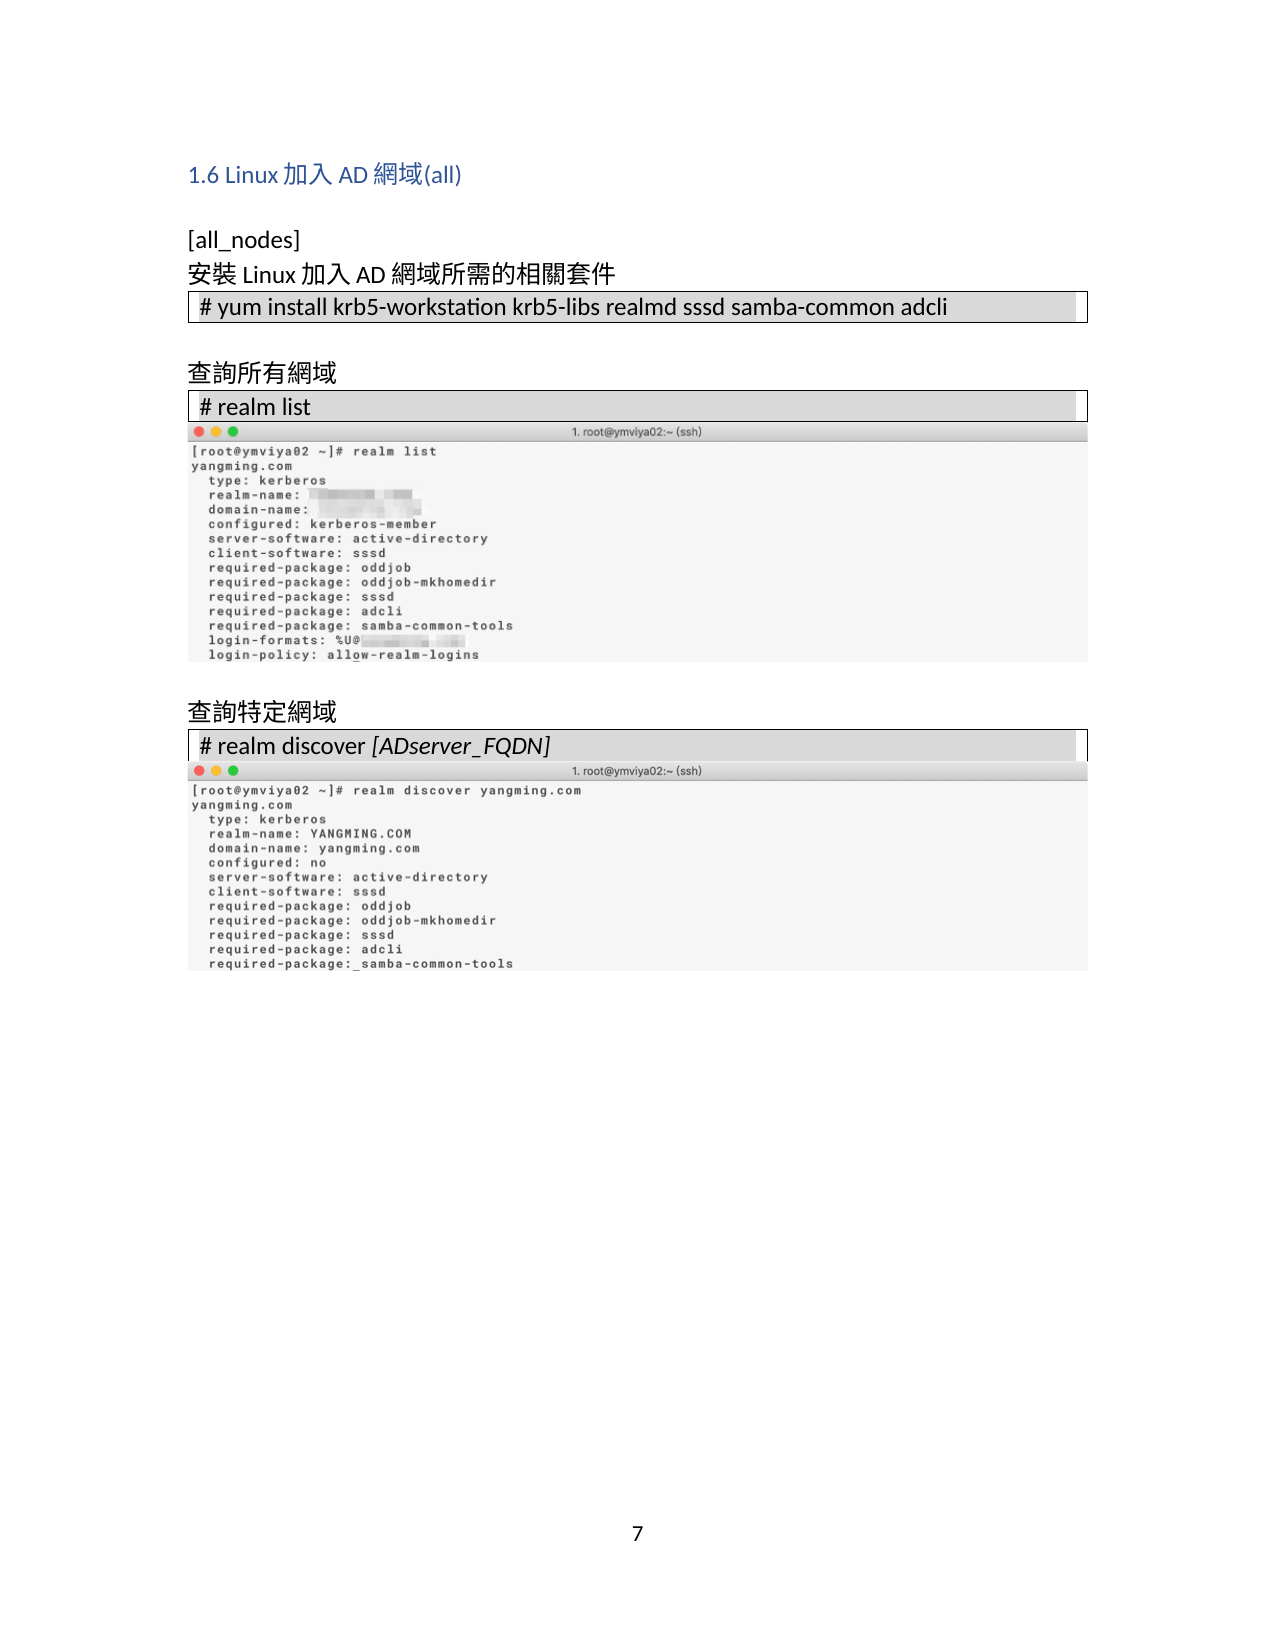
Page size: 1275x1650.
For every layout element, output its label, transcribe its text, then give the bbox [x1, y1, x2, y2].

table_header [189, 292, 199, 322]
picture [187, 761, 1088, 971]
text [all_nodes] [187, 224, 1087, 254]
text 安裝Linux加入AD網域所需的相關套件 [187, 254, 1087, 291]
text 查詢所有網域 [187, 354, 1087, 390]
text 查詢特定網域 [187, 693, 1087, 729]
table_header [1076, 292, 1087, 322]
subtitle Linux加入AD網域(all) [187, 154, 1087, 190]
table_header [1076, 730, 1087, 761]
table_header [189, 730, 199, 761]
picture [187, 422, 1088, 663]
